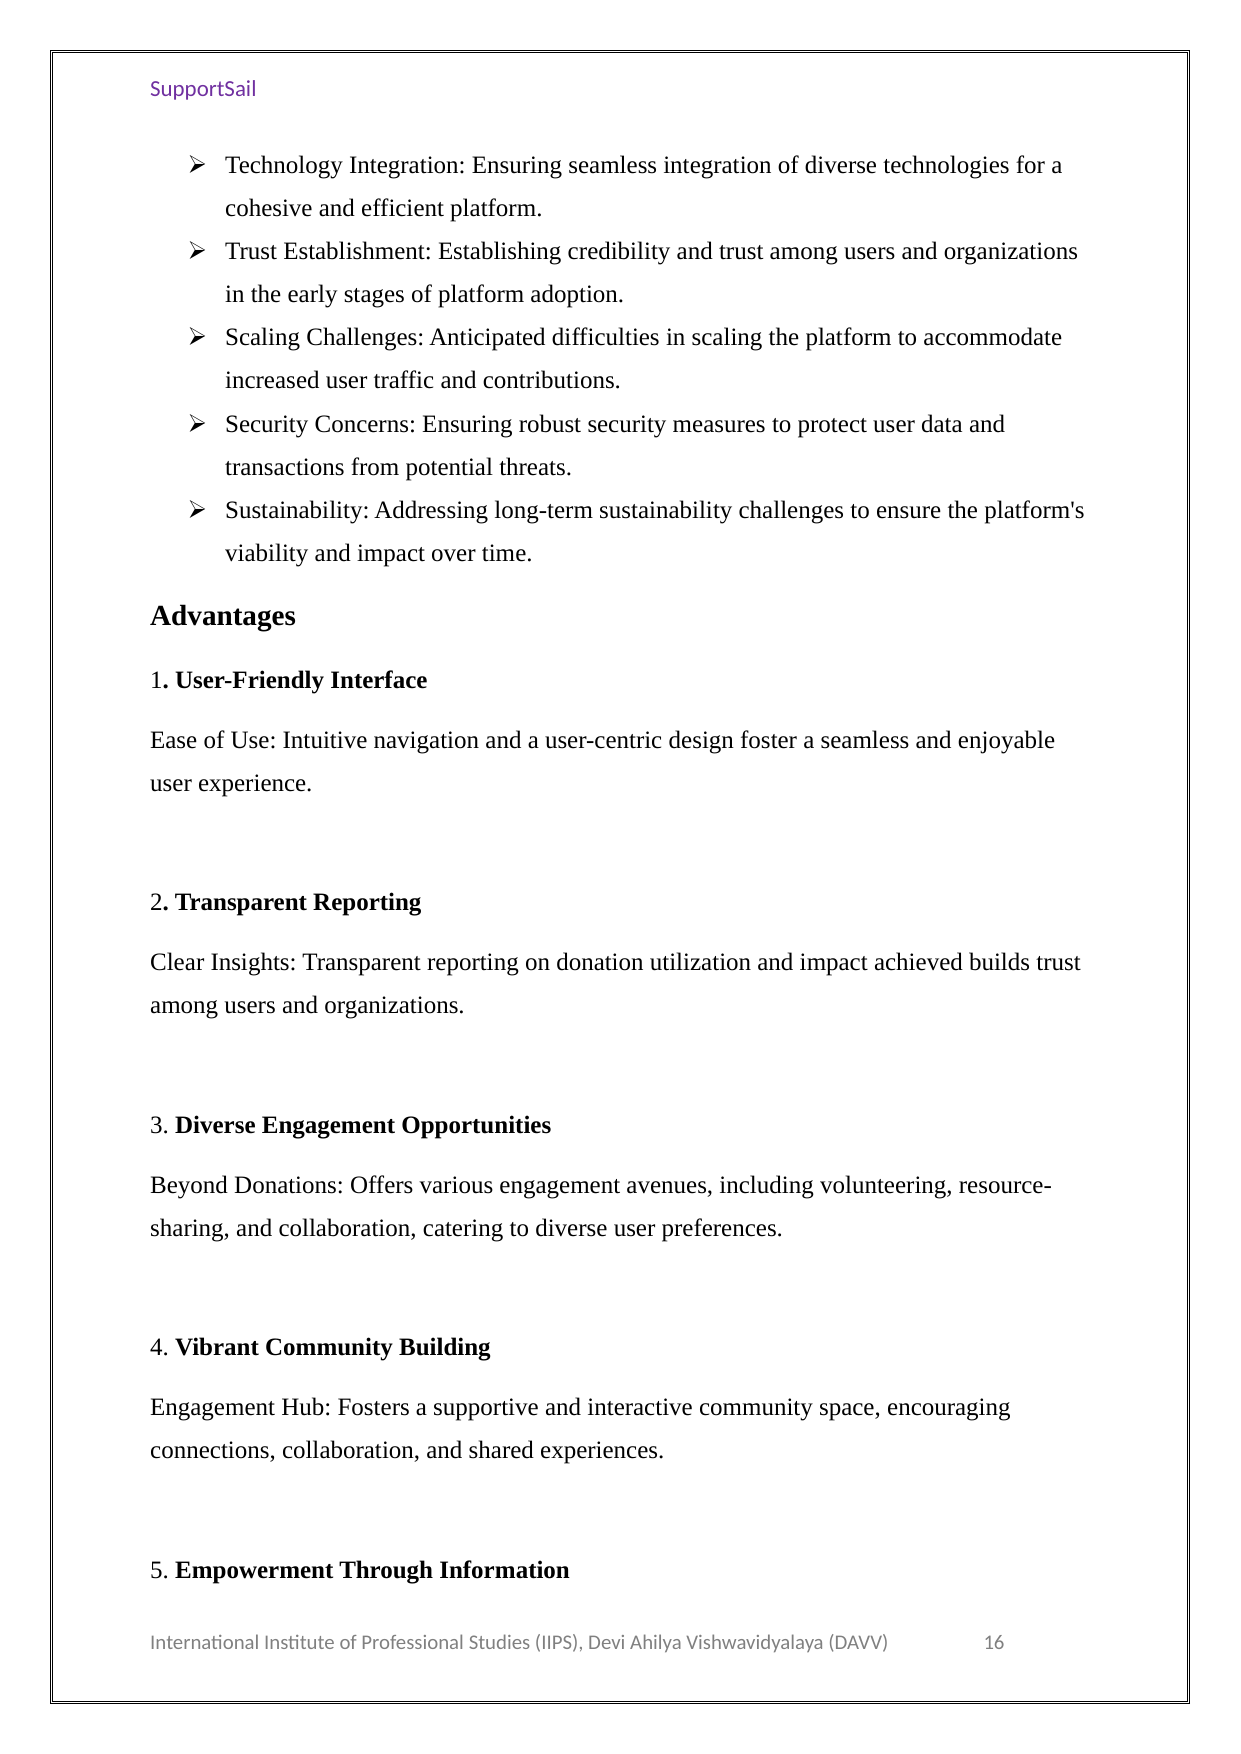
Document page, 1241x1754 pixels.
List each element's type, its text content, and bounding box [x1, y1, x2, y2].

list Trust Establishment: Establishing credibility and trust among users and organizations in the early stages of platform adoption. [187, 236, 1090, 308]
text 4. Vibrant Community Building [150, 1332, 1090, 1361]
text 5. Empowerment Through Information [150, 1555, 1090, 1584]
text Ease of Use: Intuitive navigation and a user-centric design foster a seamless and enjoyable user experience. [150, 725, 1090, 797]
text 2. Transparent Reporting [150, 887, 1090, 916]
text Advantages [150, 598, 1090, 631]
text Clear Insights: Transparent reporting on donation utilization and impact achieved builds trust among users and organizations. [150, 947, 1090, 1019]
list Scaling Challenges: Anticipated difficulties in scaling the platform to accommodate increased user traffic and contributions. [187, 322, 1090, 394]
text 1. User-Friendly Interface [150, 665, 1090, 694]
text Beyond Donations: Offers various engagement avenues, including volunteering, resource-sharing, and collaboration, catering to diverse user preferences. [150, 1170, 1090, 1242]
list Technology Integration: Ensuring seamless integration of diverse technologies for a cohesive and efficient platform. [187, 150, 1090, 222]
list Sustainability: Addressing long-term sustainability challenges to ensure the platform's viability and impact over time. [187, 495, 1090, 567]
list Security Concerns: Ensuring robust security measures to protect user data and transactions from potential threats. [187, 409, 1090, 481]
text 3. Diverse Engagement Opportunities [150, 1110, 1090, 1139]
text Engagement Hub: Fosters a supportive and interactive community space, encouraging connections, collaboration, and shared experiences. [150, 1392, 1090, 1464]
